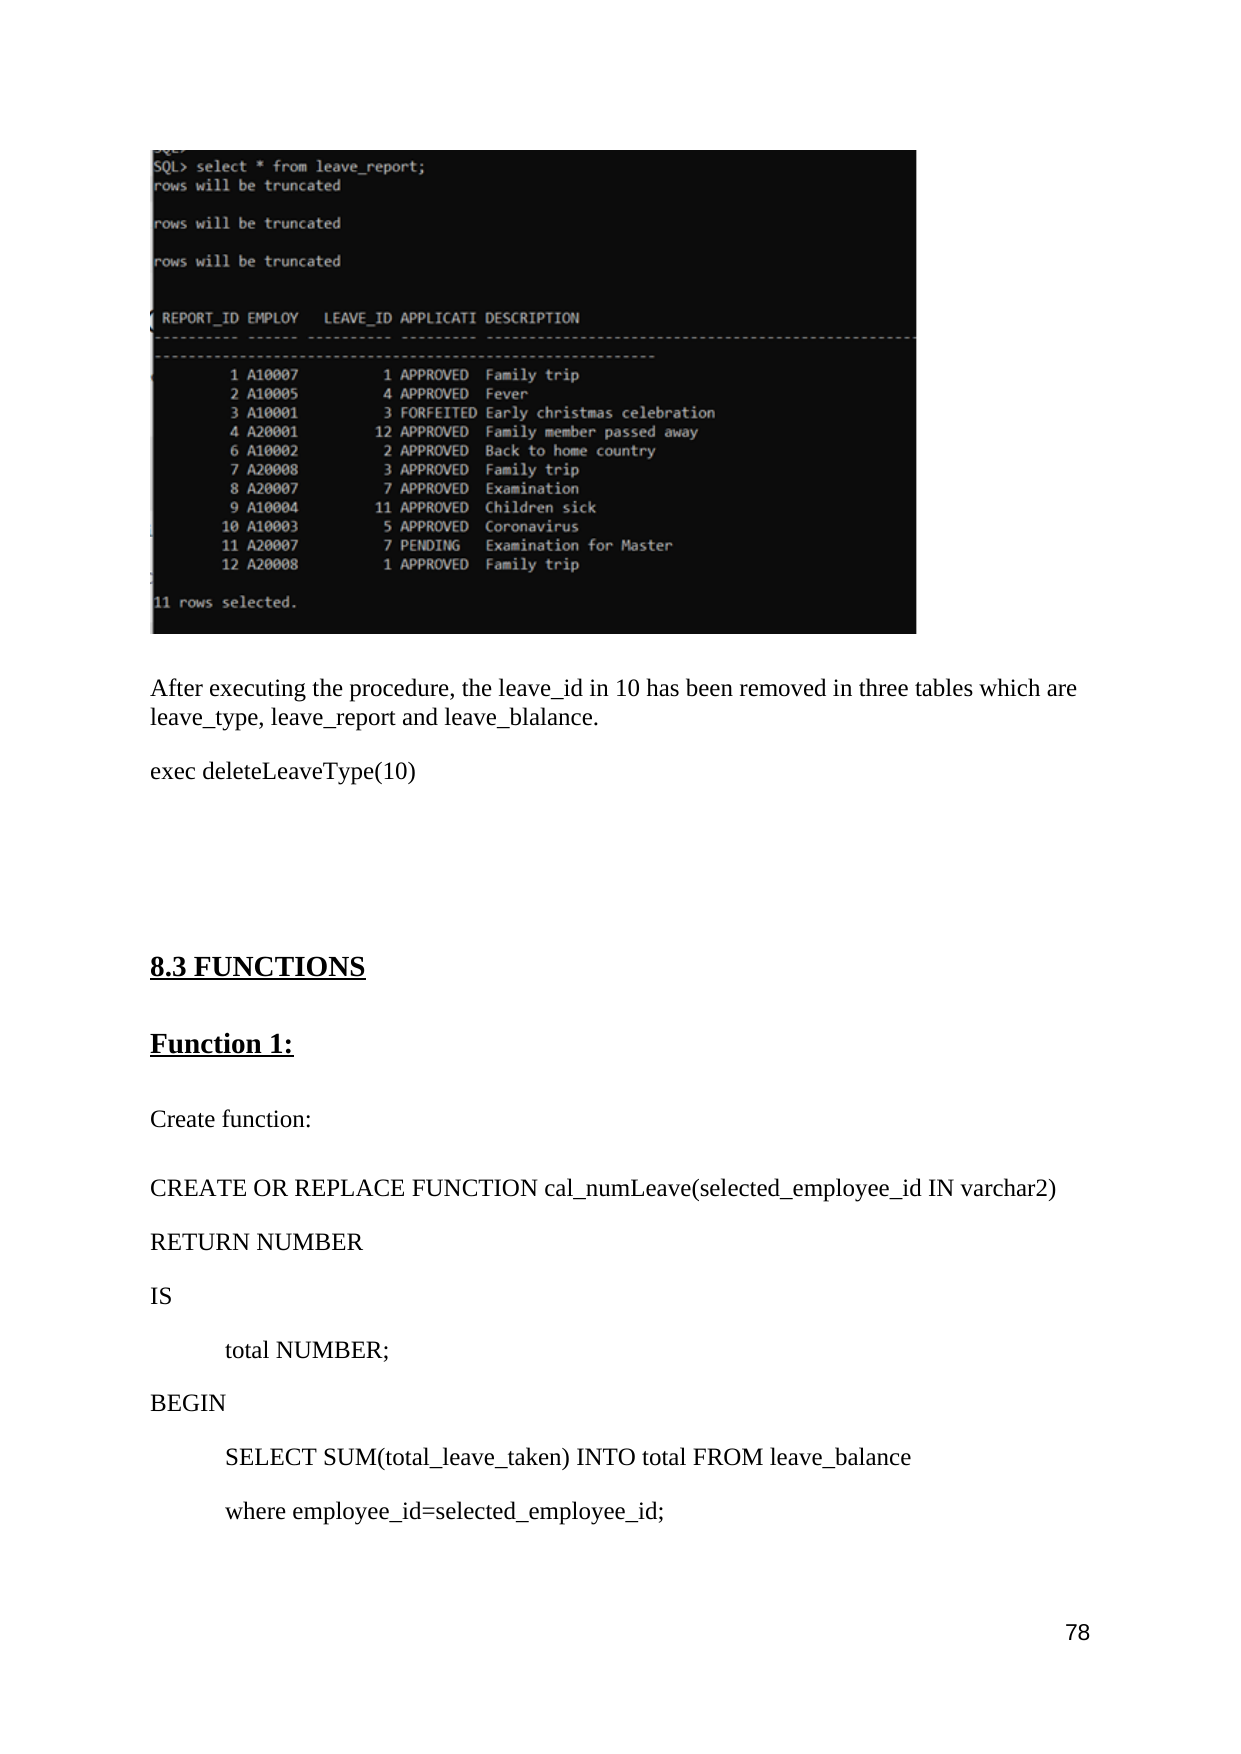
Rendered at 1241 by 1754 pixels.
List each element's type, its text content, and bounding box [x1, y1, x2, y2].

text BEGIN [150, 1388, 1090, 1417]
text total NUMBER; [150, 1335, 1090, 1363]
text where employee_id=selected_employee_id; [150, 1496, 1090, 1525]
text Function 1: [150, 1026, 1090, 1060]
text After executing the procedure, the leave_id in 10 has been removed in three tables which are leave_type, leave_report and leave_blalance. [150, 673, 1090, 731]
text Create function: [150, 1104, 1090, 1132]
text SELECT SUM(total_leave_taken) INTO total FROM leave_balance [150, 1442, 1090, 1471]
text RETURN NUMBER [150, 1227, 1090, 1256]
text CREATE OR REPLACE FUNCTION cal_numLeave(selected_employee_id IN varchar2) [150, 1173, 1090, 1202]
text IS [150, 1281, 1090, 1310]
text 8.3 FUNCTIONS [150, 949, 1090, 983]
text exec deleteLeaveType(10) [150, 756, 1090, 784]
picture [150, 150, 917, 634]
